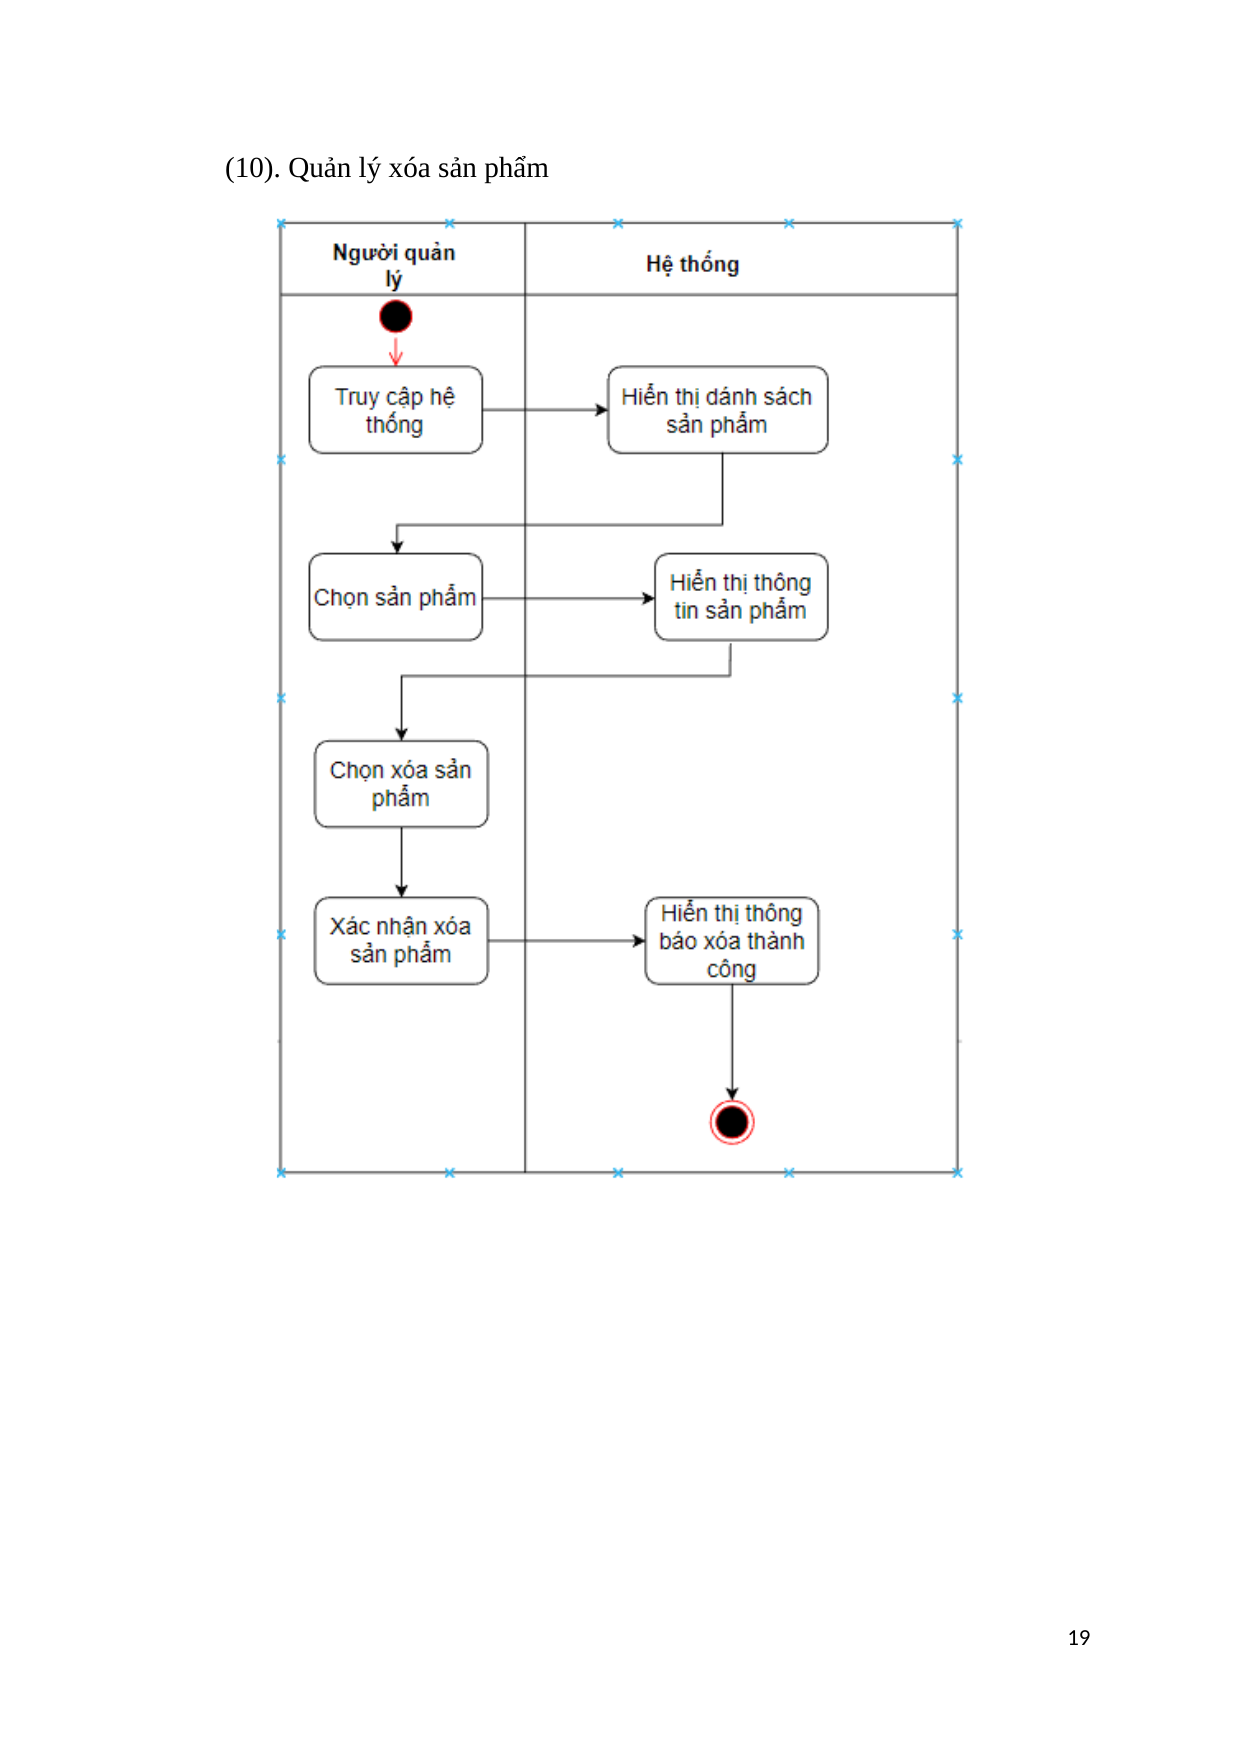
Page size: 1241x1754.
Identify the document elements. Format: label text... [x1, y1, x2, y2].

picture [276, 217, 964, 1183]
text (10). Quản lý xóa sản phẩm [225, 150, 1090, 183]
